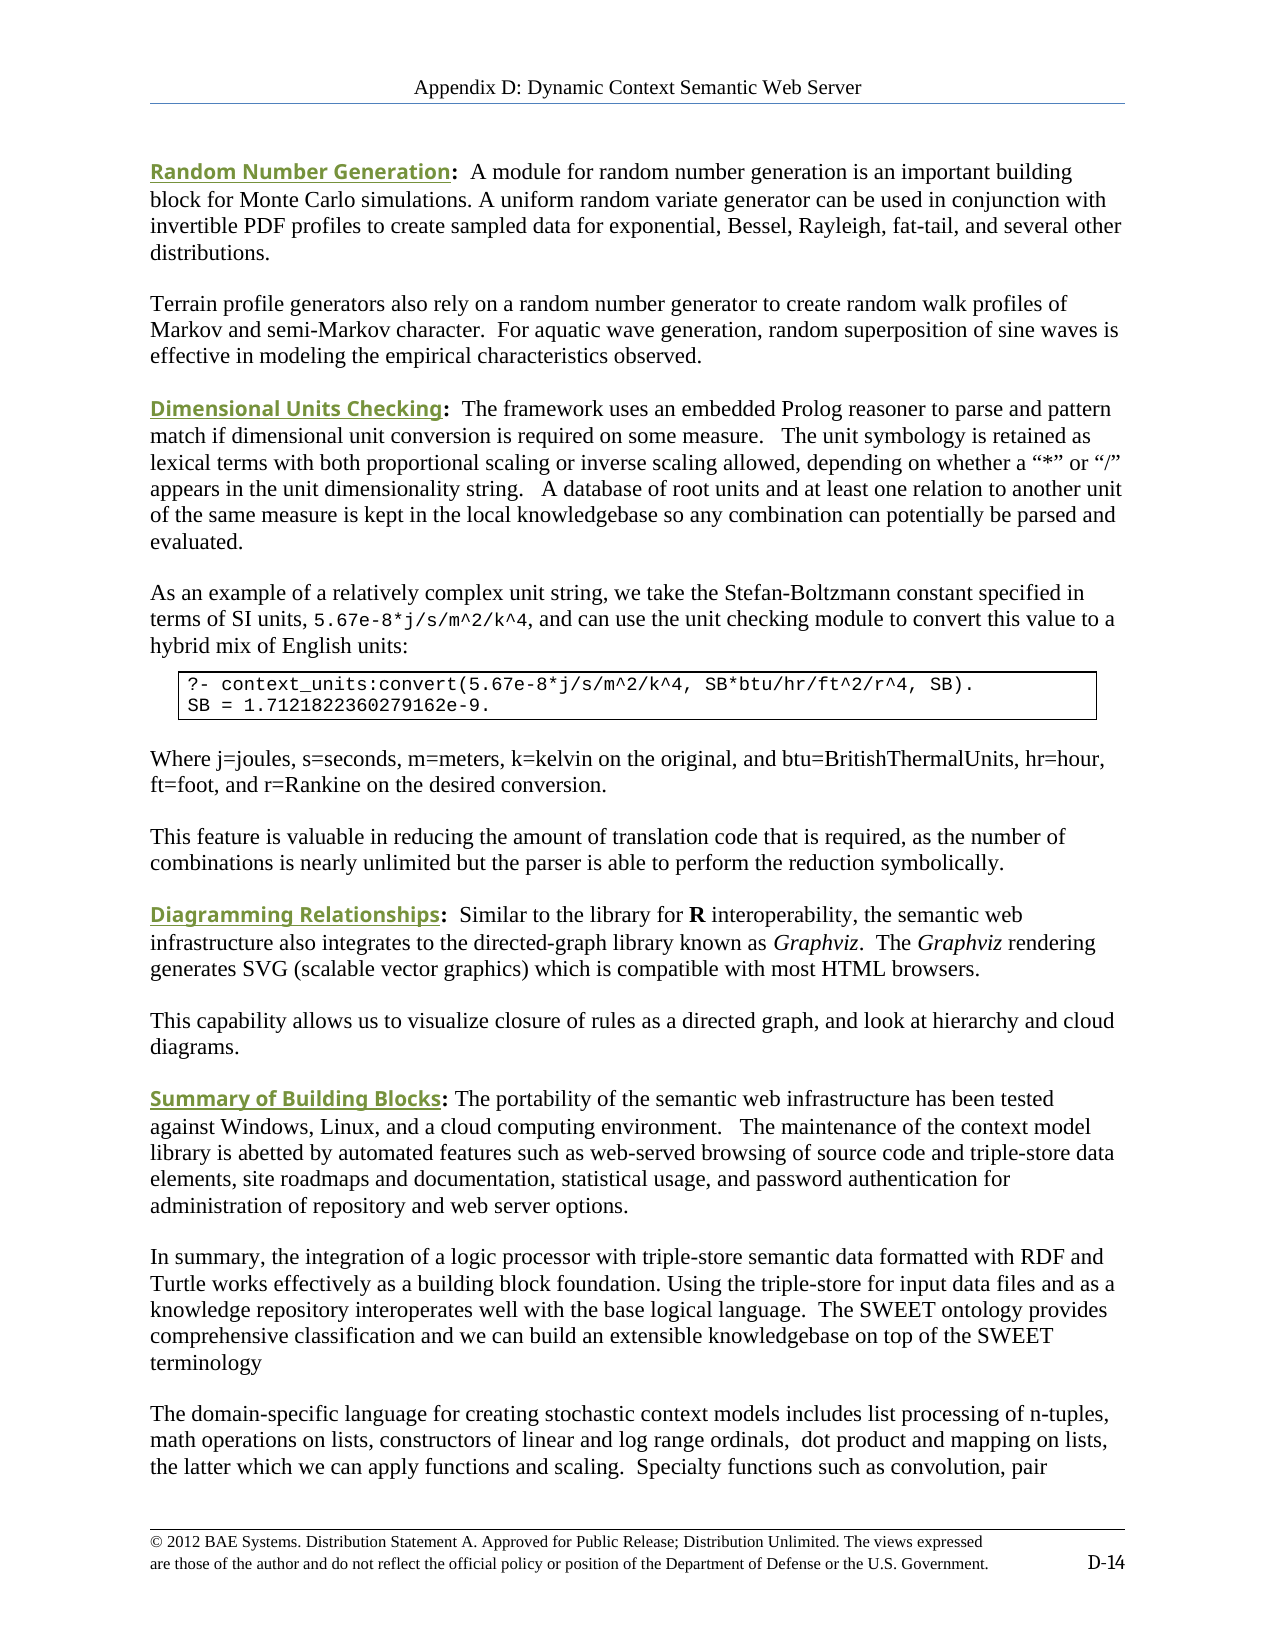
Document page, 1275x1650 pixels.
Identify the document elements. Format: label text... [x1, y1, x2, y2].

text SB = 1.7121822360279162e-9. [179, 693, 1096, 719]
text In summary, the integration of a logic processor with triple-store semantic data formatted with RDF and Turtle works effectively as a building block foundation. Using the triple-store for input data files and as a knowledge repository interoperates well with the base logical language. The SWEET ontology provides comprehensive classification and we can build an extensible knowledgebase on top of the SWEET terminology [150, 1243, 1125, 1375]
text Random Number Generation: A module for random number generation is an important building block for Monte Carlo simulations. A uniform random variate generator can be used in conjunction with invertible PDF profiles to create sampled data for exponential, Bessel, Rayleigh, fat-tail, and several other distributions. [150, 157, 1125, 265]
text ?- context_units:convert(5.67e-8*j/s/m^2/k^4, SB*btu/hr/ft^2/r^4, SB). [179, 673, 1096, 693]
text This capability allows us to visualize closure of rules as a directed graph, and look at hierarchy and cloud diagrams. [150, 1007, 1125, 1059]
text Dimensional Units Checking: The framework uses an embedded Prolog reasoner to parse and pattern match if dimensional unit conversion is required on some measure. The unit symbology is retained as lexical terms with both proportional scaling or inverse scaling allowed, depending on whether a “*” or “/” appears in the unit dimensionality string. A database of root units and at least one relation to another unit of the same measure is kept in the local knowledgebase so any combination can potentially be parsed and evaluated. [150, 394, 1125, 554]
text Diagramming Relationships: Similar to the library for R interoperability, the semantic web infrastructure also integrates to the directed-graph library known as Graphviz. The Graphviz rendering generates SVG (scalable vector graphics) which is compatible with most HTML browsers. [150, 901, 1125, 982]
text As an example of a relatively complex unit string, we take the Stefan-Boltzmann constant specified in terms of SI units, 5.67e-8*j/s/m^2/k^4, and can use the unit checking module to convert this value to a hybrid mix of English units: [150, 579, 1125, 659]
text This feature is valuable in reducing the amount of translation code that is required, as the number of combinations is nearly unlimited but the parser is able to perform the reduction symbolically. [150, 823, 1125, 876]
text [150, 1400, 1125, 1479]
text Terrain profile generators also rely on a random number generator to create random walk profiles of Markov and semi-Markov character. For aquatic wave generation, random superposition of sine waves is effective in modeling the empirical characteristics observed. [150, 290, 1125, 369]
text Where j=joules, s=seconds, m=meters, k=kelvin on the original, and btu=BritishThermalUnits, hr=hour, ft=foot, and r=Rankine on the desired conversion. [150, 745, 1125, 798]
text Summary of Building Blocks: The portability of the semantic web infrastructure has been tested against Windows, Linux, and a cloud computing environment. The maintenance of the context model library is abetted by automated features such as web-served browsing of source code and triple-store data elements, site roadmaps and documentation, statistical usage, and password authentication for administration of repository and web server options. [150, 1084, 1125, 1218]
